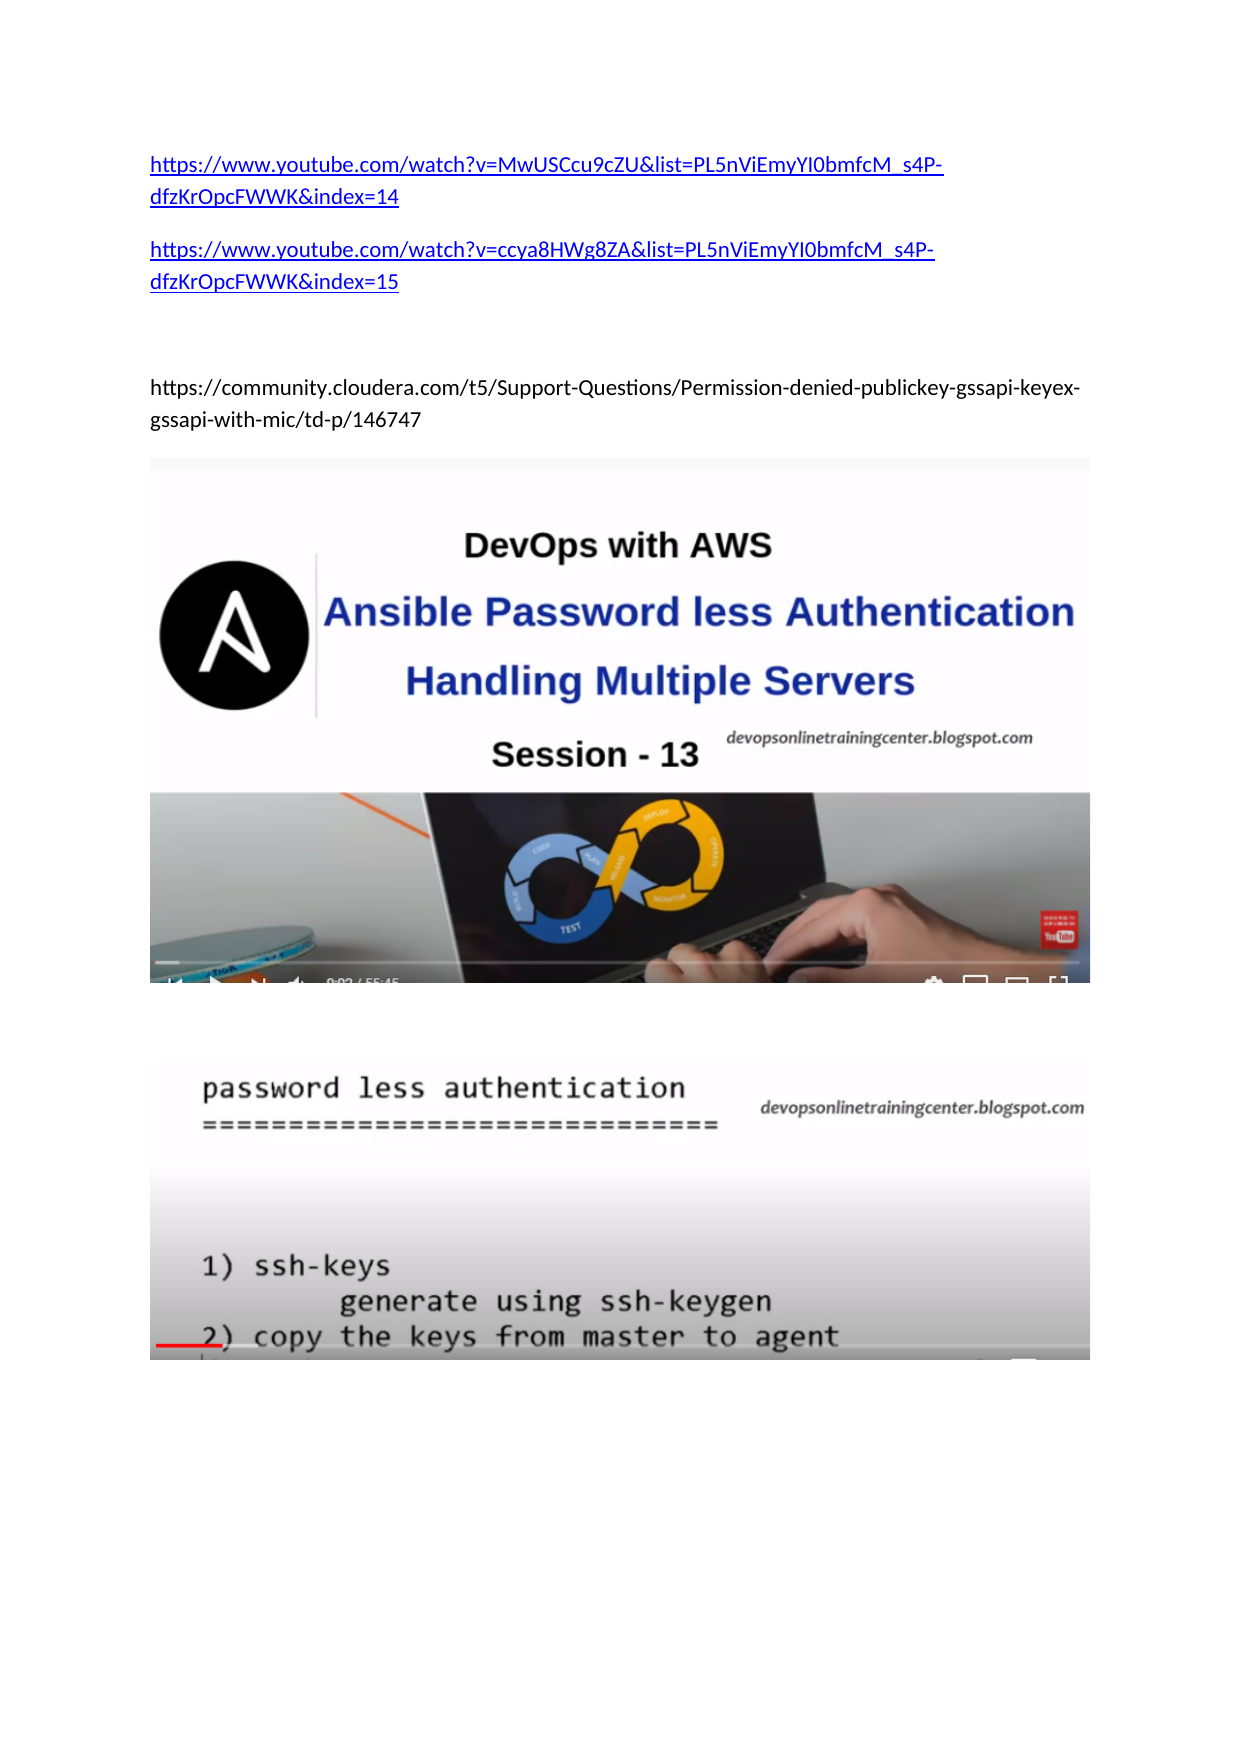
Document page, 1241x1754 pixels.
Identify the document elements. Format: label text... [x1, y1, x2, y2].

text https://community.cloudera.com/t5/Support-Questions/Permission-denied-publickey-gssapi-keyex-gssapi-with-mic/td-p/146747 [150, 373, 1090, 434]
text https://www.youtube.com/watch?v=MwUSCcu9cZU&list=PL5nViEmyYI0bmfcM_s4P-dfzKrOpcFWWK&index=14 [150, 150, 1090, 210]
picture [150, 1060, 1091, 1360]
picture [150, 458, 1091, 983]
text https://www.youtube.com/watch?v=ccya8HWg8ZA&list=PL5nViEmyYI0bmfcM_s4P-dfzKrOpcFWWK&index=15 [150, 235, 1090, 295]
